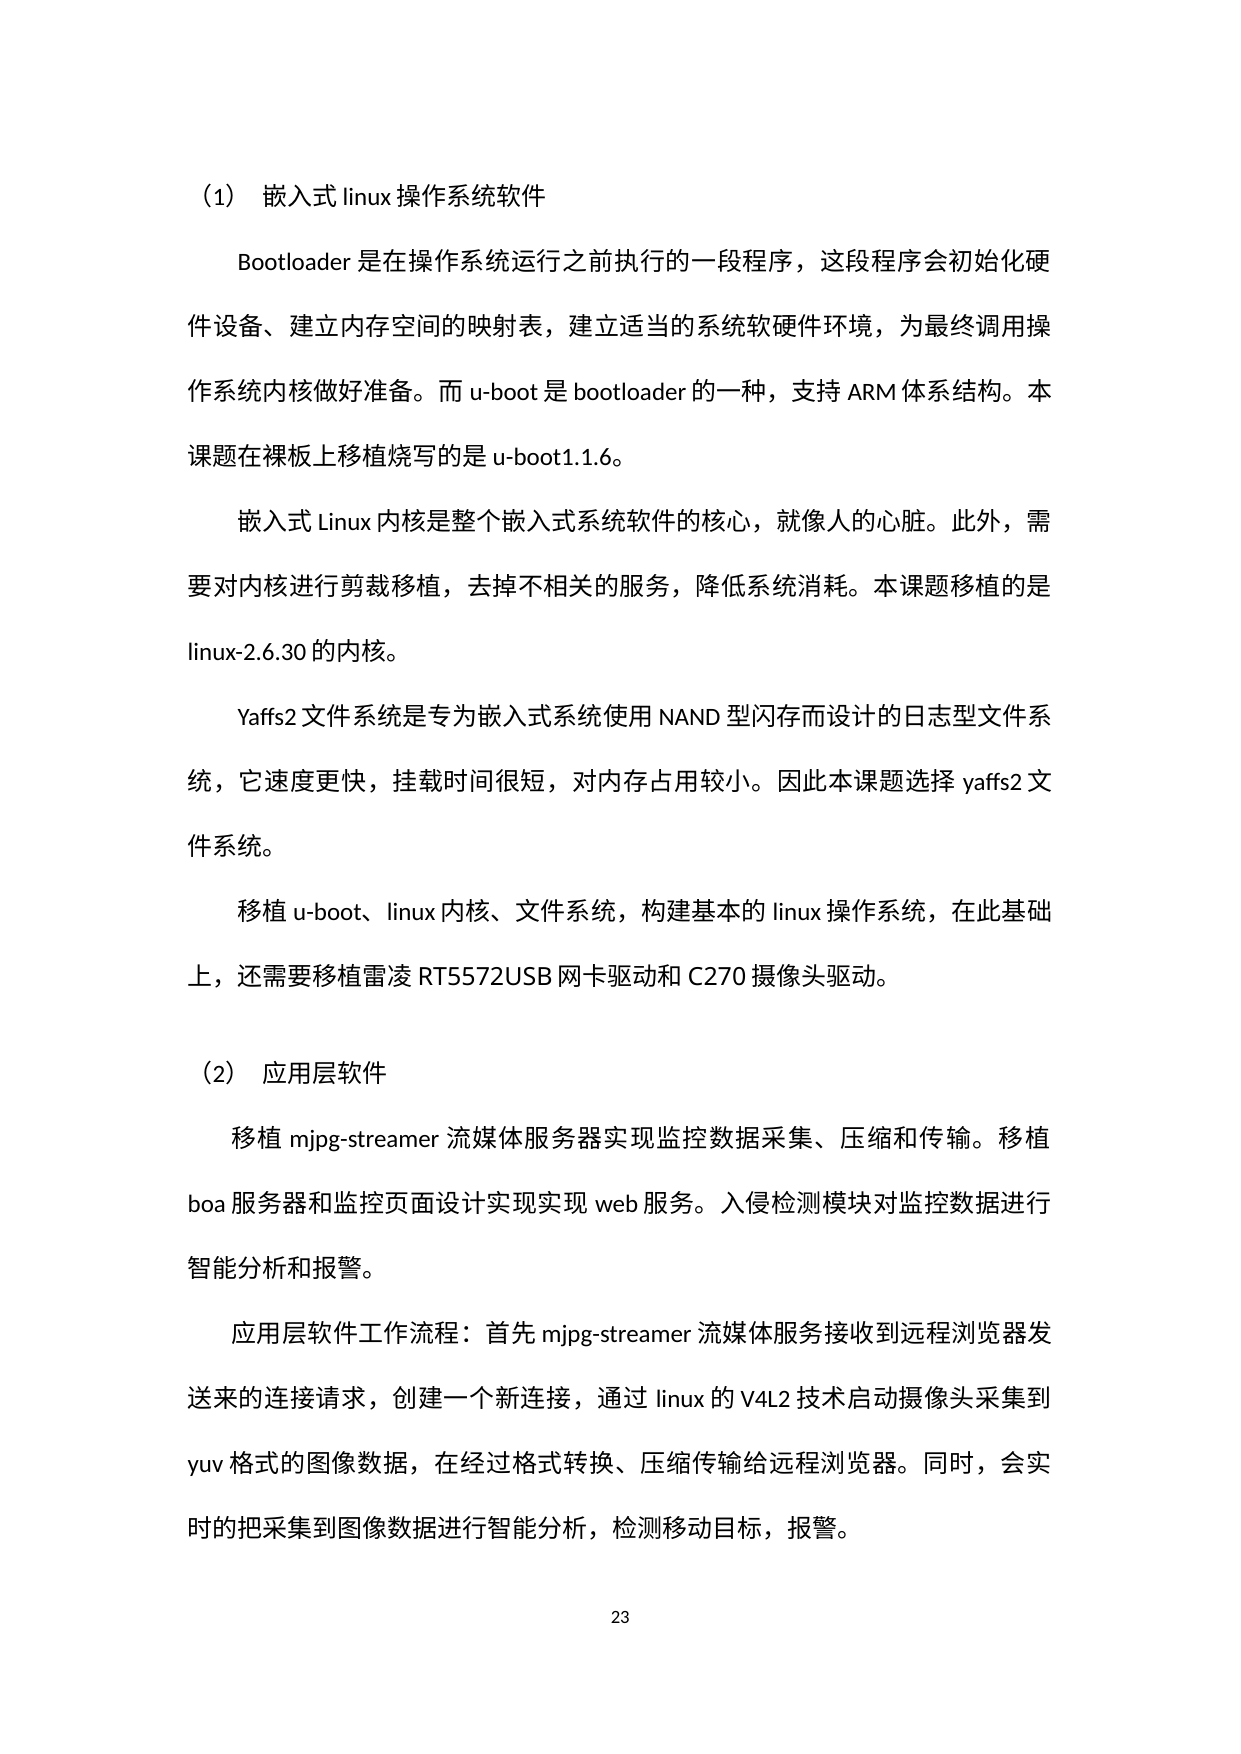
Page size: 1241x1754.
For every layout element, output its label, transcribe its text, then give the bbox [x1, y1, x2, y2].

list Yaffs2文件系统是专为嵌入式系统使用NAND 型闪存而设计的日志型文件系统，它速度更快，挂载时间很短，对内存占用较小。因此本课题选择yaffs2文件系统。 [187, 682, 1053, 877]
list 应用层软件 [187, 1039, 1053, 1104]
text 移植mjpg-streamer流媒体服务器实现监控数据采集、压缩和传输。移植boa服务器和监控页面设计实现实现web服务。入侵检测模块对监控数据进行智能分析和报警。 [187, 1104, 1053, 1299]
text 应用层软件工作流程：首先mjpg-streamer流媒体服务接收到远程浏览器发送来的连接请求，创建一个新连接，通过linux的V4L2技术启动摄像头采集到yuv格式的图像数据，在经过格式转换、压缩传输给远程浏览器。同时，会实时的把采集到图像数据进行智能分析，检测移动目标，报警。 [187, 1299, 1053, 1559]
list 嵌入式Linux内核是整个嵌入式系统软件的核心，就像人的心脏。此外，需要对内核进行剪裁移植，去掉不相关的服务，降低系统消耗。本课题移植的是linux-2.6.30的内核。 [187, 487, 1053, 682]
list 移植u-boot、linux内核、文件系统，构建基本的linux操作系统，在此基础上，还需要移植雷凌RT5572USB网卡驱动和C270摄像头驱动。 [187, 877, 1053, 1007]
list Bootloader是在操作系统运行之前执行的一段程序，这段程序会初始化硬件设备、建立内存空间的映射表，建立适当的系统软硬件环境，为最终调用操作系统内核做好准备。而u-boot是bootloader的一种，支持ARM体系结构。本课题在裸板上移植烧写的是u-boot1.1.6。 [187, 227, 1053, 487]
list 嵌入式linux操作系统软件 [187, 162, 1053, 227]
